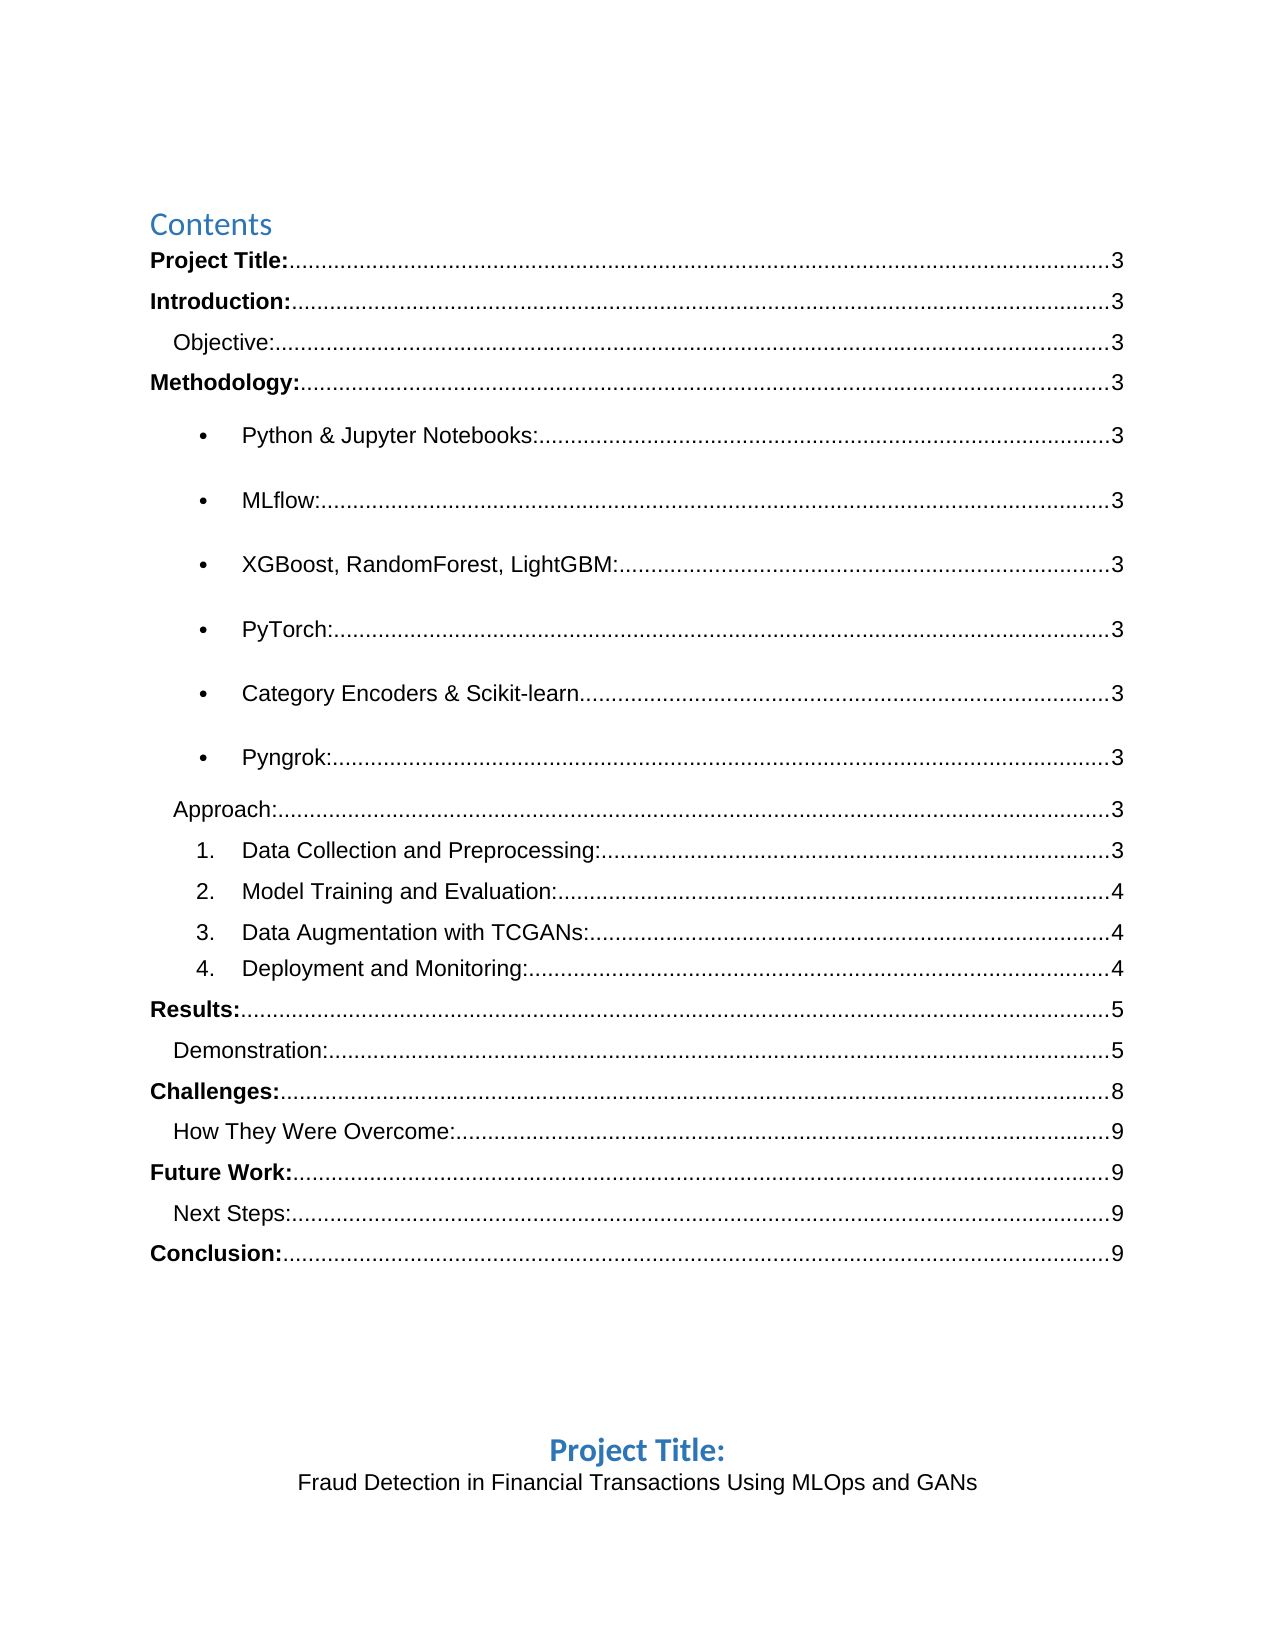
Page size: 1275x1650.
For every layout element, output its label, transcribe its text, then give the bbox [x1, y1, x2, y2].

text Project Title: Fraud Detection in Financial Transactions Using MLOps and GANs [150, 1429, 1125, 1496]
text Contents [150, 203, 1125, 244]
